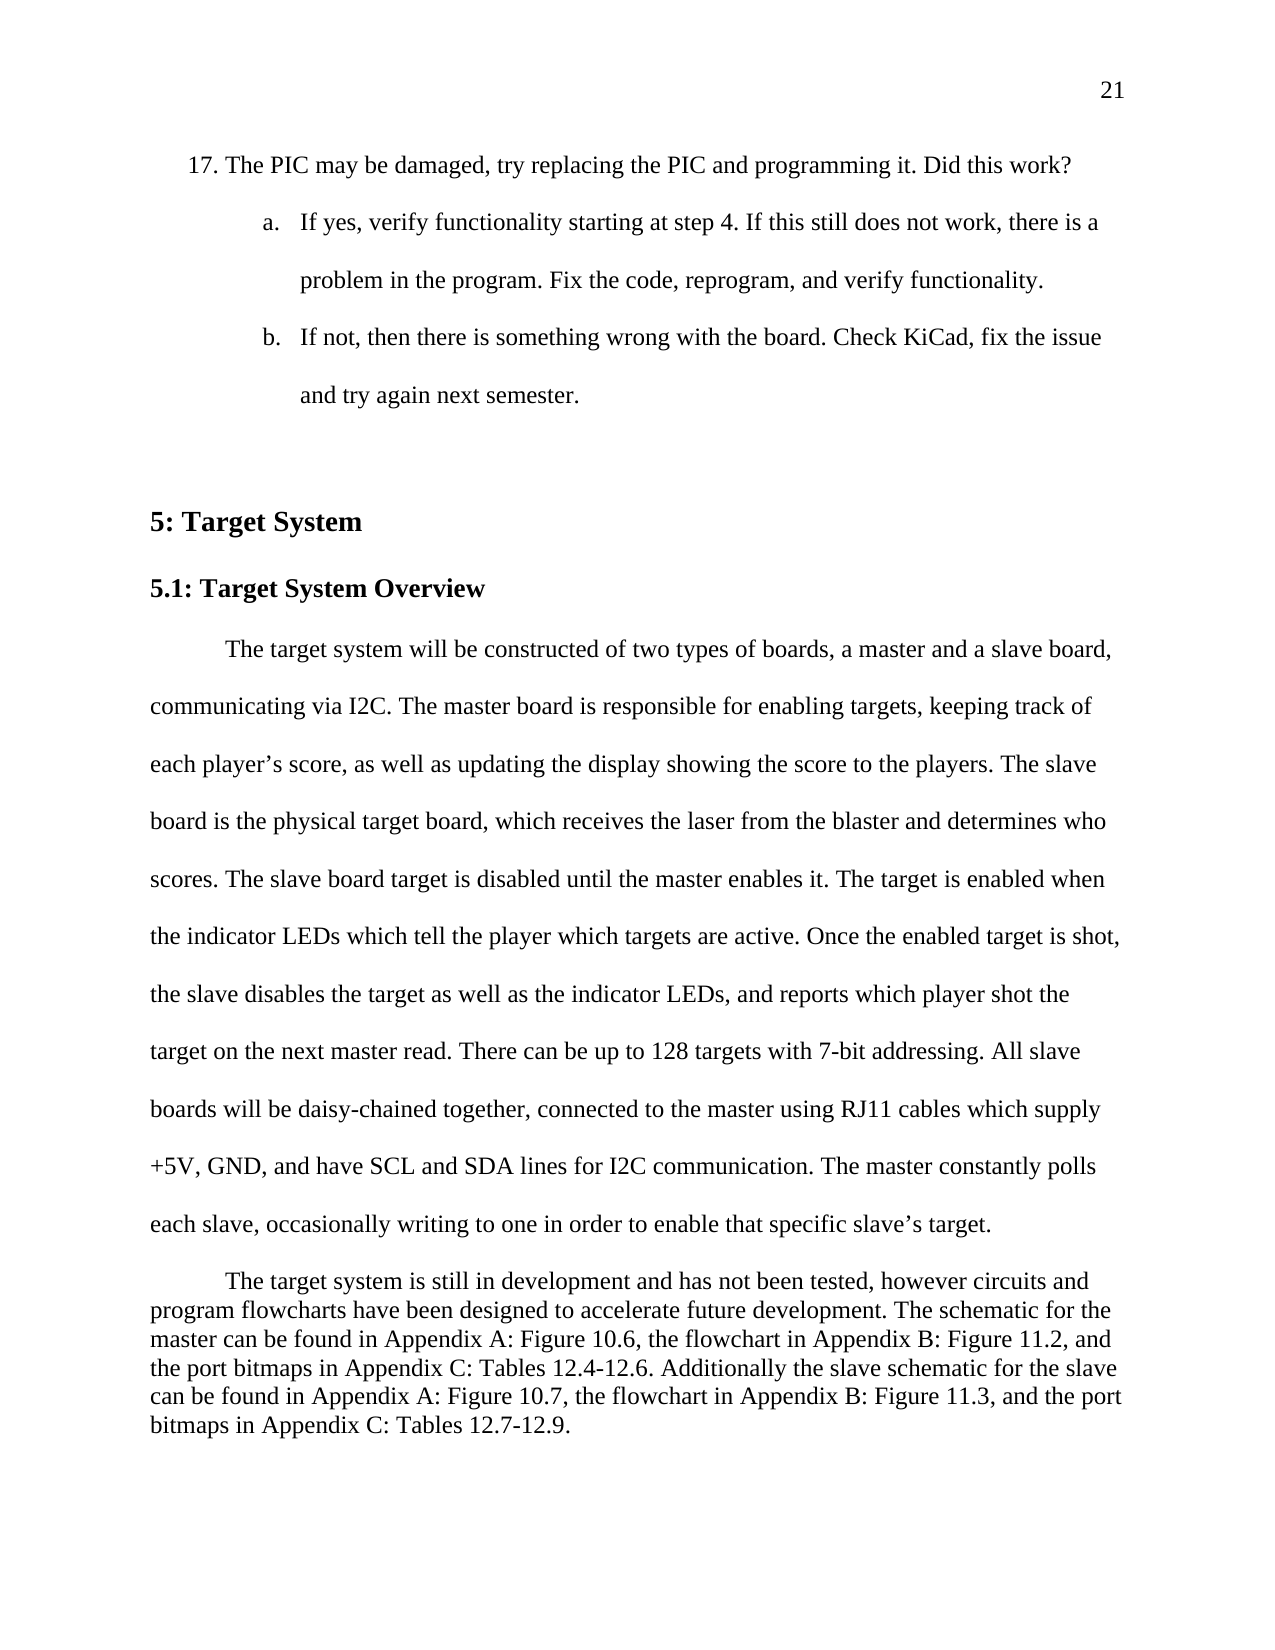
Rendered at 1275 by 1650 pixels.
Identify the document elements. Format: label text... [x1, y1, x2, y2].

list If yes, verify functionality starting at step 4. If this still does not work, there is a problem in the program. Fix the code, reprogram, and verify functionality. [262, 207, 1125, 294]
subtitle 5.1: Target System Overview [150, 572, 1125, 603]
list The PIC may be damaged, try replacing the PIC and programming it. Did this work? [187, 150, 1125, 179]
text The target system is still in development and has not been tested, however circuits and program flowcharts have been designed to accelerate future development. The schematic for the master can be found in Appendix A: Figure 10.6, the flowchart in Appendix B: Figure 11.2, and the port bitmaps in Appendix C: Tables 12.4-12.6. Additionally the slave schematic for the slave can be found in Appendix A: Figure 10.7, the flowchart in Appendix B: Figure 11.3, and the port bitmaps in Appendix C: Tables 12.7-12.9. [150, 1266, 1125, 1439]
subtitle 5: Target System [150, 504, 1125, 538]
list If not, then there is something wrong with the board. Check KiCad, fix the issue and try again next semester. [262, 322, 1125, 409]
text The target system will be constructed of two types of boards, a master and a slave board, communicating via I2C. The master board is responsible for enabling targets, keeping track of each player’s score, as well as updating the display showing the score to the players. The slave board is the physical target board, which receives the laser from the blaster and determines who scores. The slave board target is disabled until the master enables it. The target is enabled when the indicator LEDs which tell the player which targets are active. Once the enabled target is shot, the slave disables the target as well as the indicator LEDs, and reports which player shot the target on the next master read. There can be up to 128 targets with 7-bit addressing. All slave boards will be daisy-chained together, connected to the master using RJ11 cables which supply +5V, GND, and have SCL and SDA lines for I2C communication. The master constantly polls each slave, occasionally writing to one in order to enable that specific slave’s target. [150, 634, 1125, 1238]
